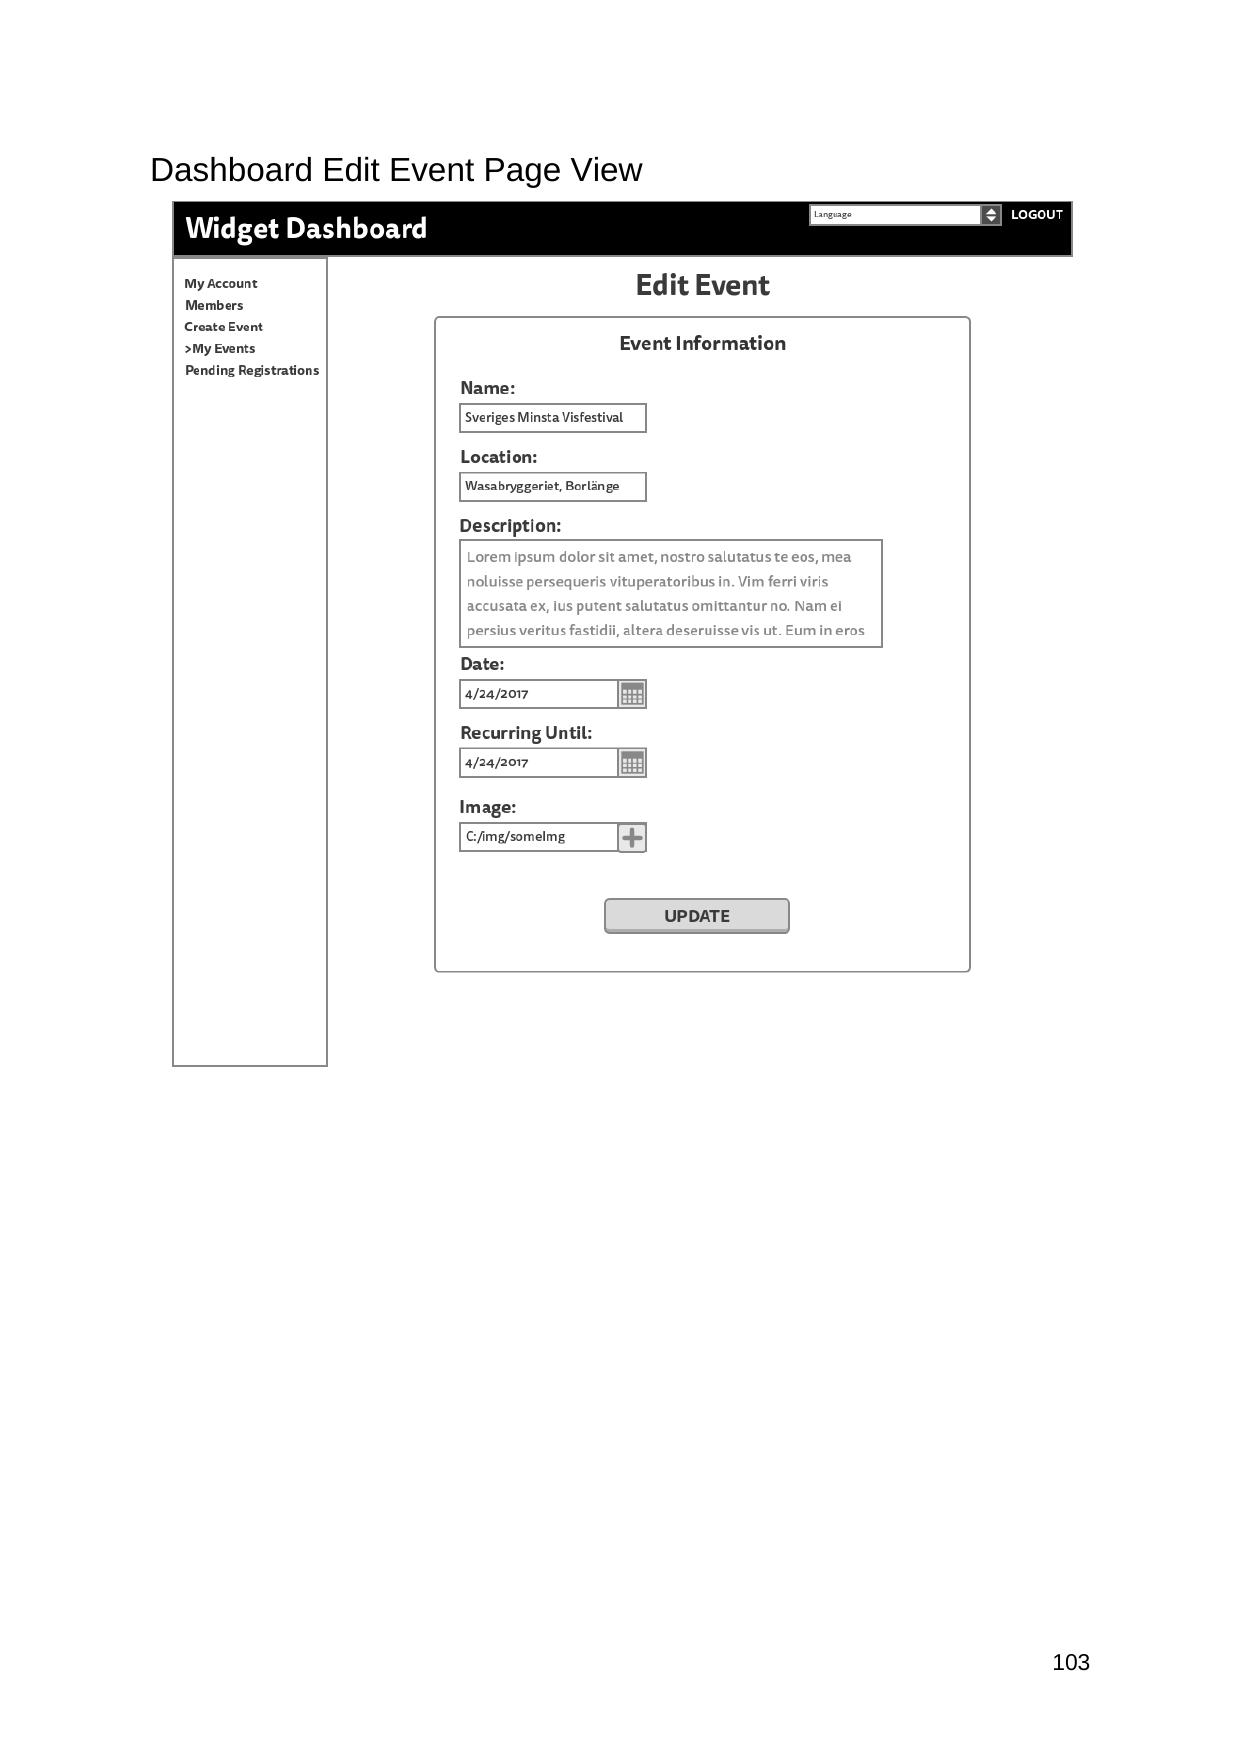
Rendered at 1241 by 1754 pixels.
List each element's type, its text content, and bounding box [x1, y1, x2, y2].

subtitle Dashboard Edit Event Page View [150, 150, 1090, 188]
picture [150, 201, 1091, 1085]
